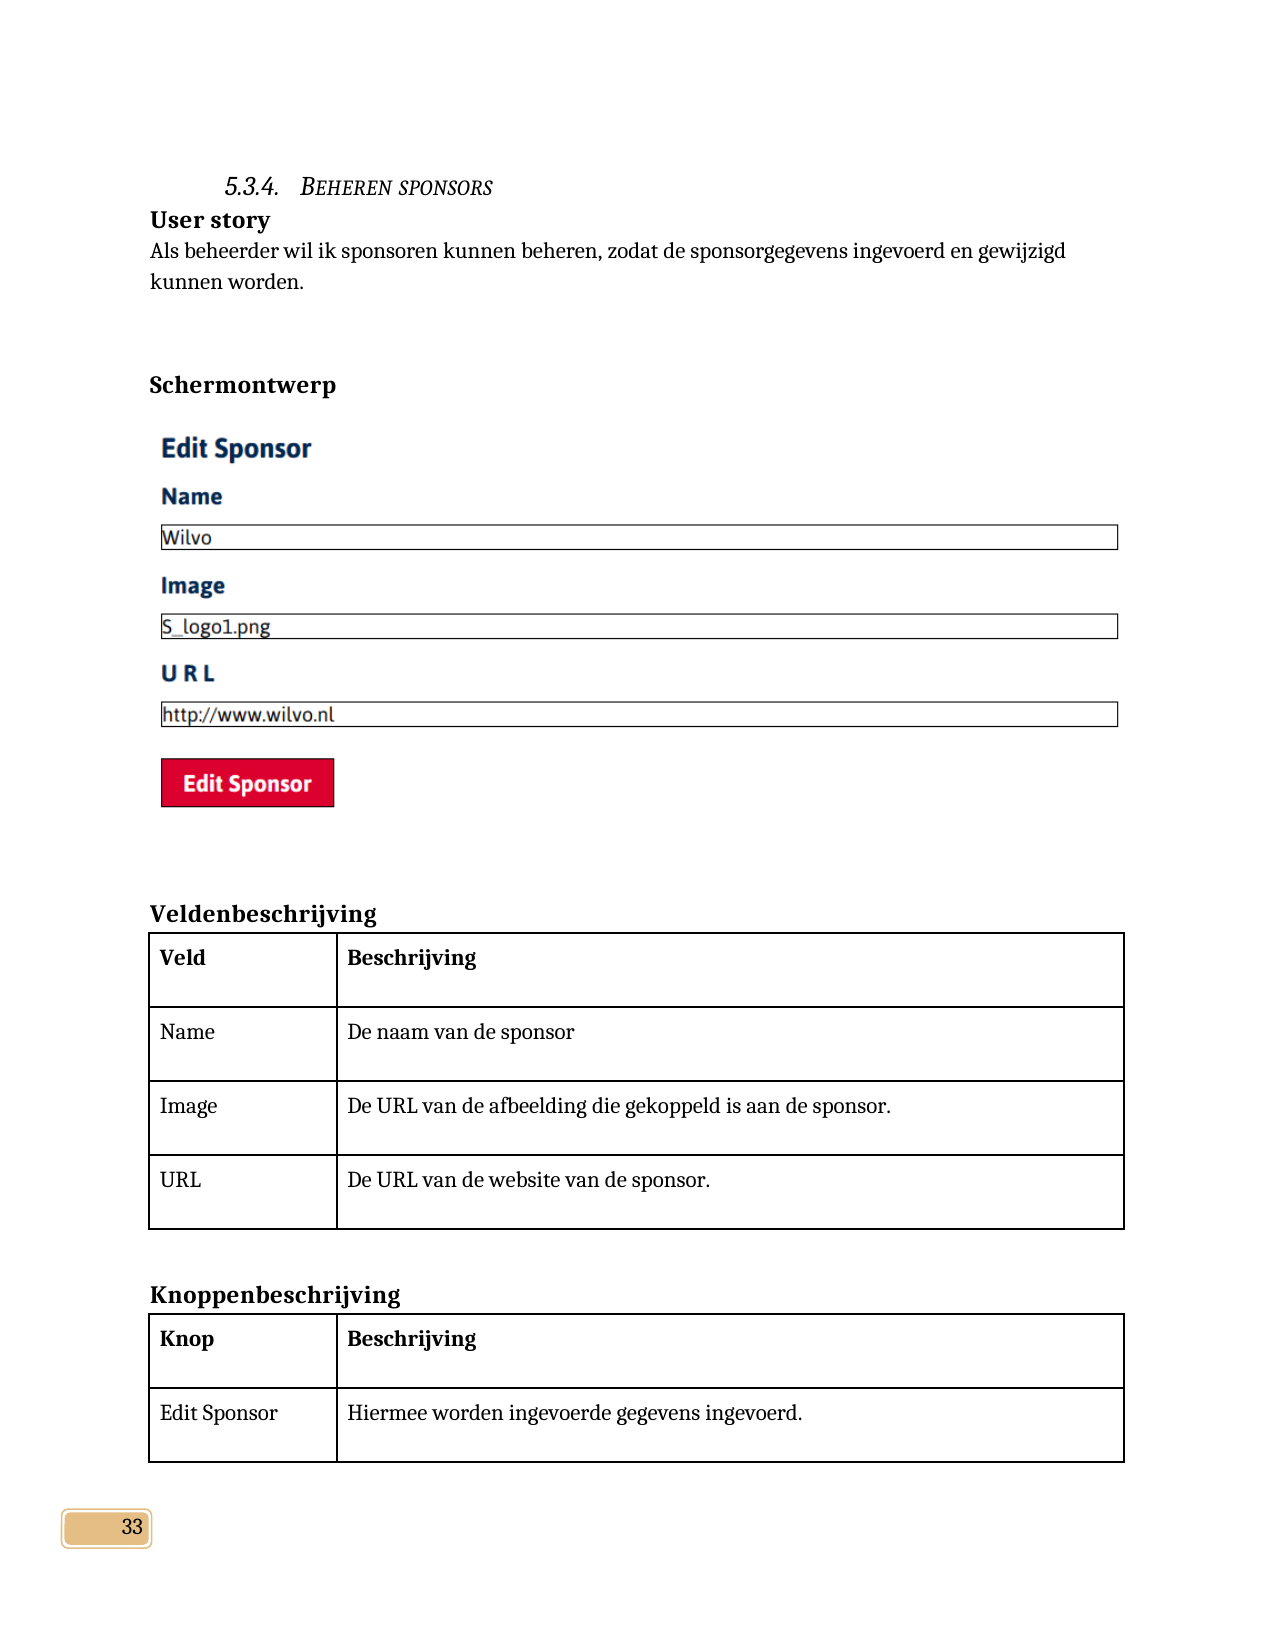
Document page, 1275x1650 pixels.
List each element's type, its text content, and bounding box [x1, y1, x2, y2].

table_header Veld [150, 934, 336, 1006]
subtitle Beheren sponsors [225, 171, 1125, 202]
subtitle User story [150, 206, 1125, 235]
subtitle Schermontwerp [150, 371, 1125, 399]
table_cell Edit Sponsor [150, 1389, 336, 1461]
table_cell De URL van de afbeelding die gekoppeld is aan de sponsor. [338, 1082, 1123, 1154]
table_header Beschrijving [338, 1315, 1123, 1387]
table_cell De URL van de website van de sponsor. [338, 1156, 1123, 1228]
subtitle Knoppenbeschrijving [150, 1281, 1125, 1310]
table_cell URL [150, 1156, 336, 1228]
picture [150, 403, 1125, 824]
text Als beheerder wil ik sponsoren kunnen beheren, zodat de sponsorgegevens ingevoerd en gewijzigd kunnen worden. [150, 238, 1125, 295]
table_cell Name [150, 1008, 336, 1080]
table_header Knop [150, 1315, 336, 1387]
table_header Beschrijving [338, 934, 1123, 1006]
subtitle Veldenbeschrijving [150, 899, 1125, 928]
table_cell Hiermee worden ingevoerde gegevens ingevoerd. [338, 1389, 1123, 1461]
table_cell Image [150, 1082, 336, 1154]
table_cell De naam van de sponsor [338, 1008, 1123, 1080]
